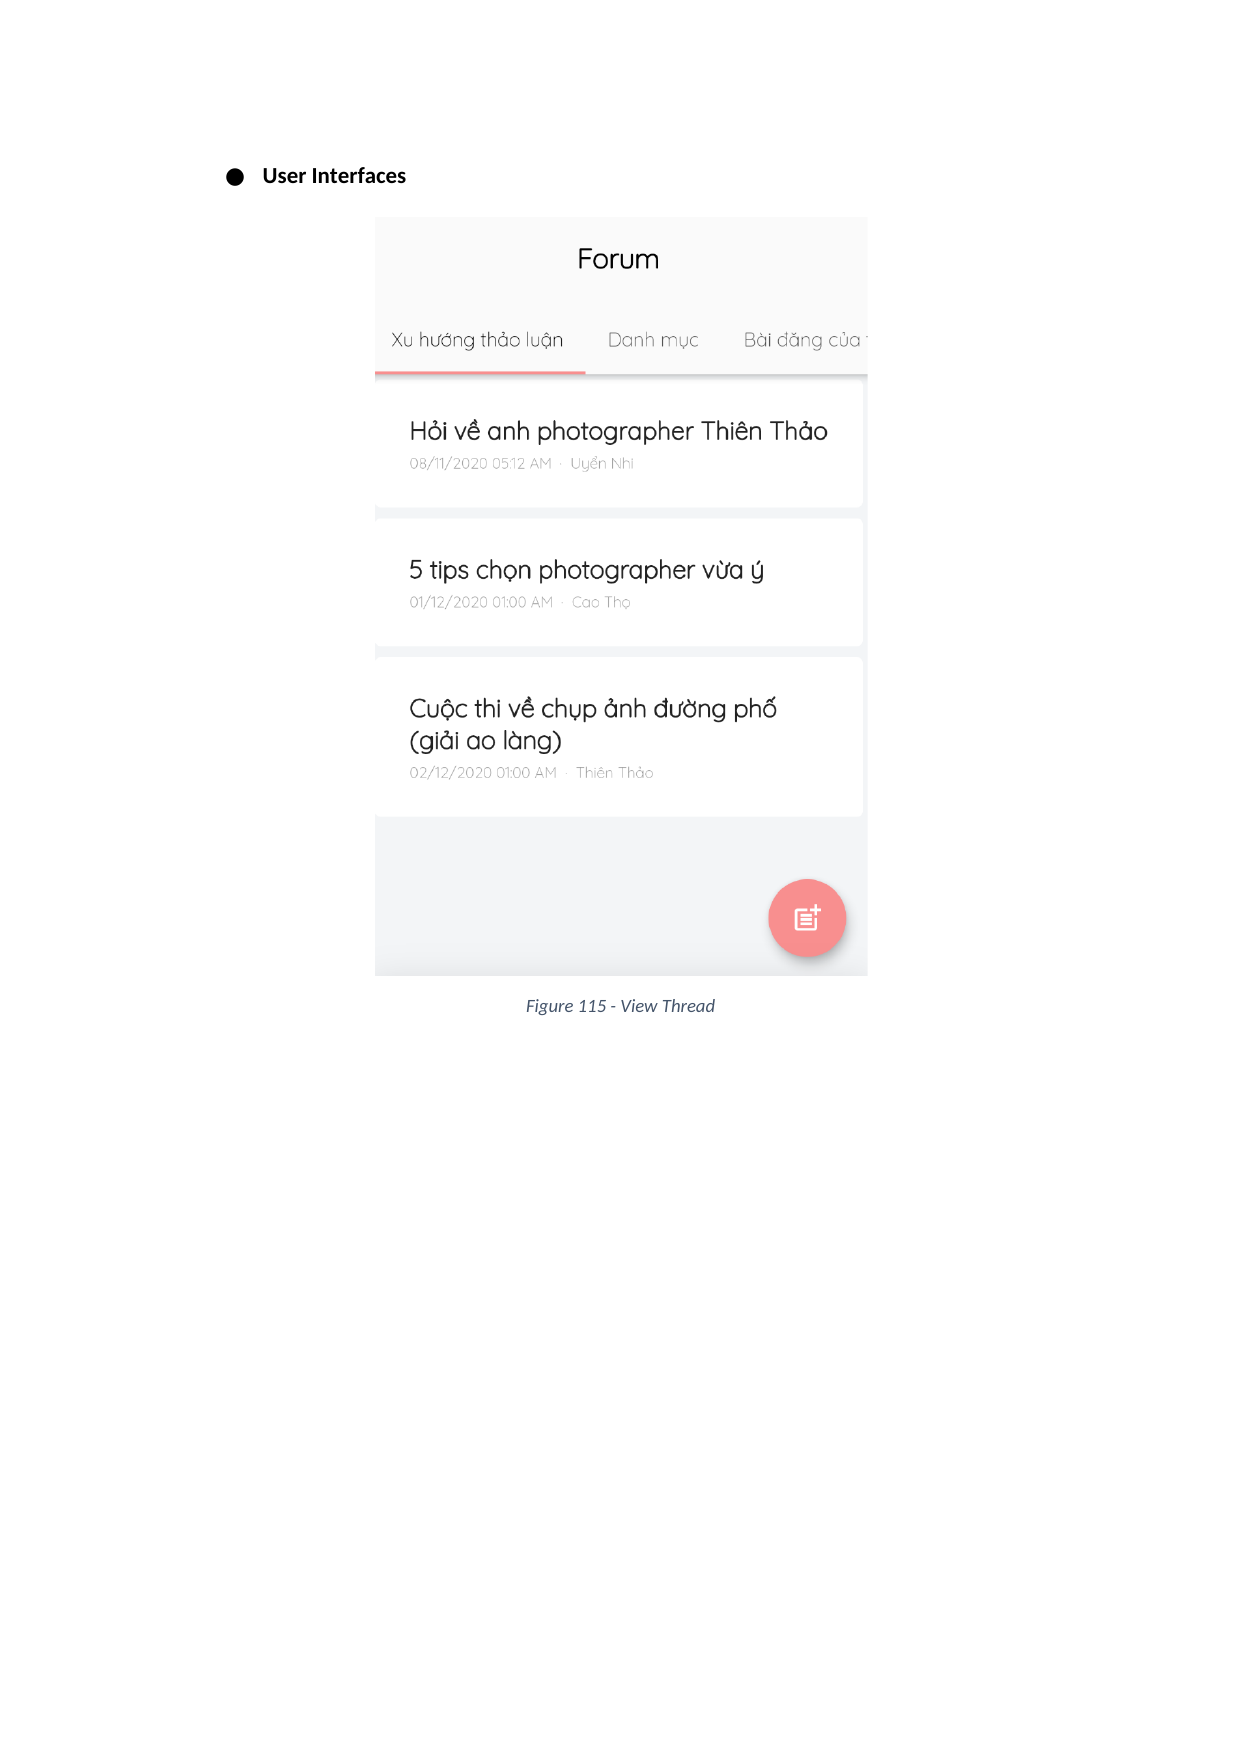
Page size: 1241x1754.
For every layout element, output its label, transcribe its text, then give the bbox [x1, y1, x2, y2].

list User Interfaces [225, 150, 1093, 197]
picture [375, 217, 868, 976]
text Figure 115 - View Thread [150, 994, 1093, 1017]
